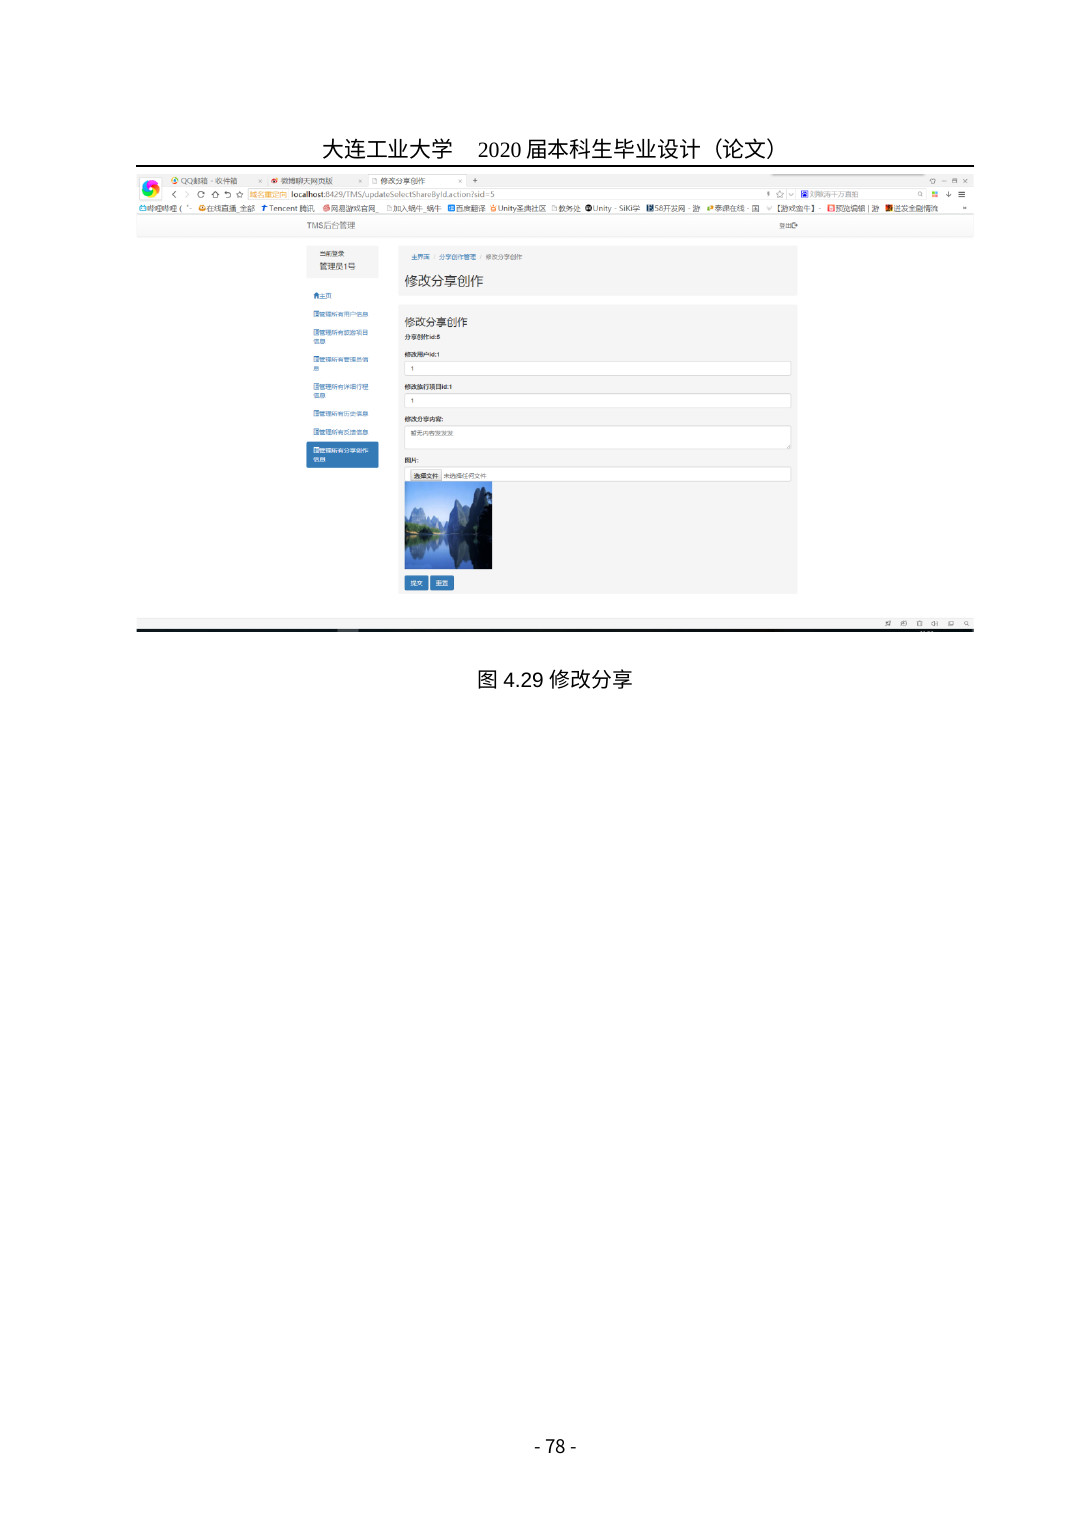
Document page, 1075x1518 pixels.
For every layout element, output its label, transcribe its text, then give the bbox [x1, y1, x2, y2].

picture [136, 174, 974, 632]
text 图 4.29 修改分享 [136, 662, 974, 695]
